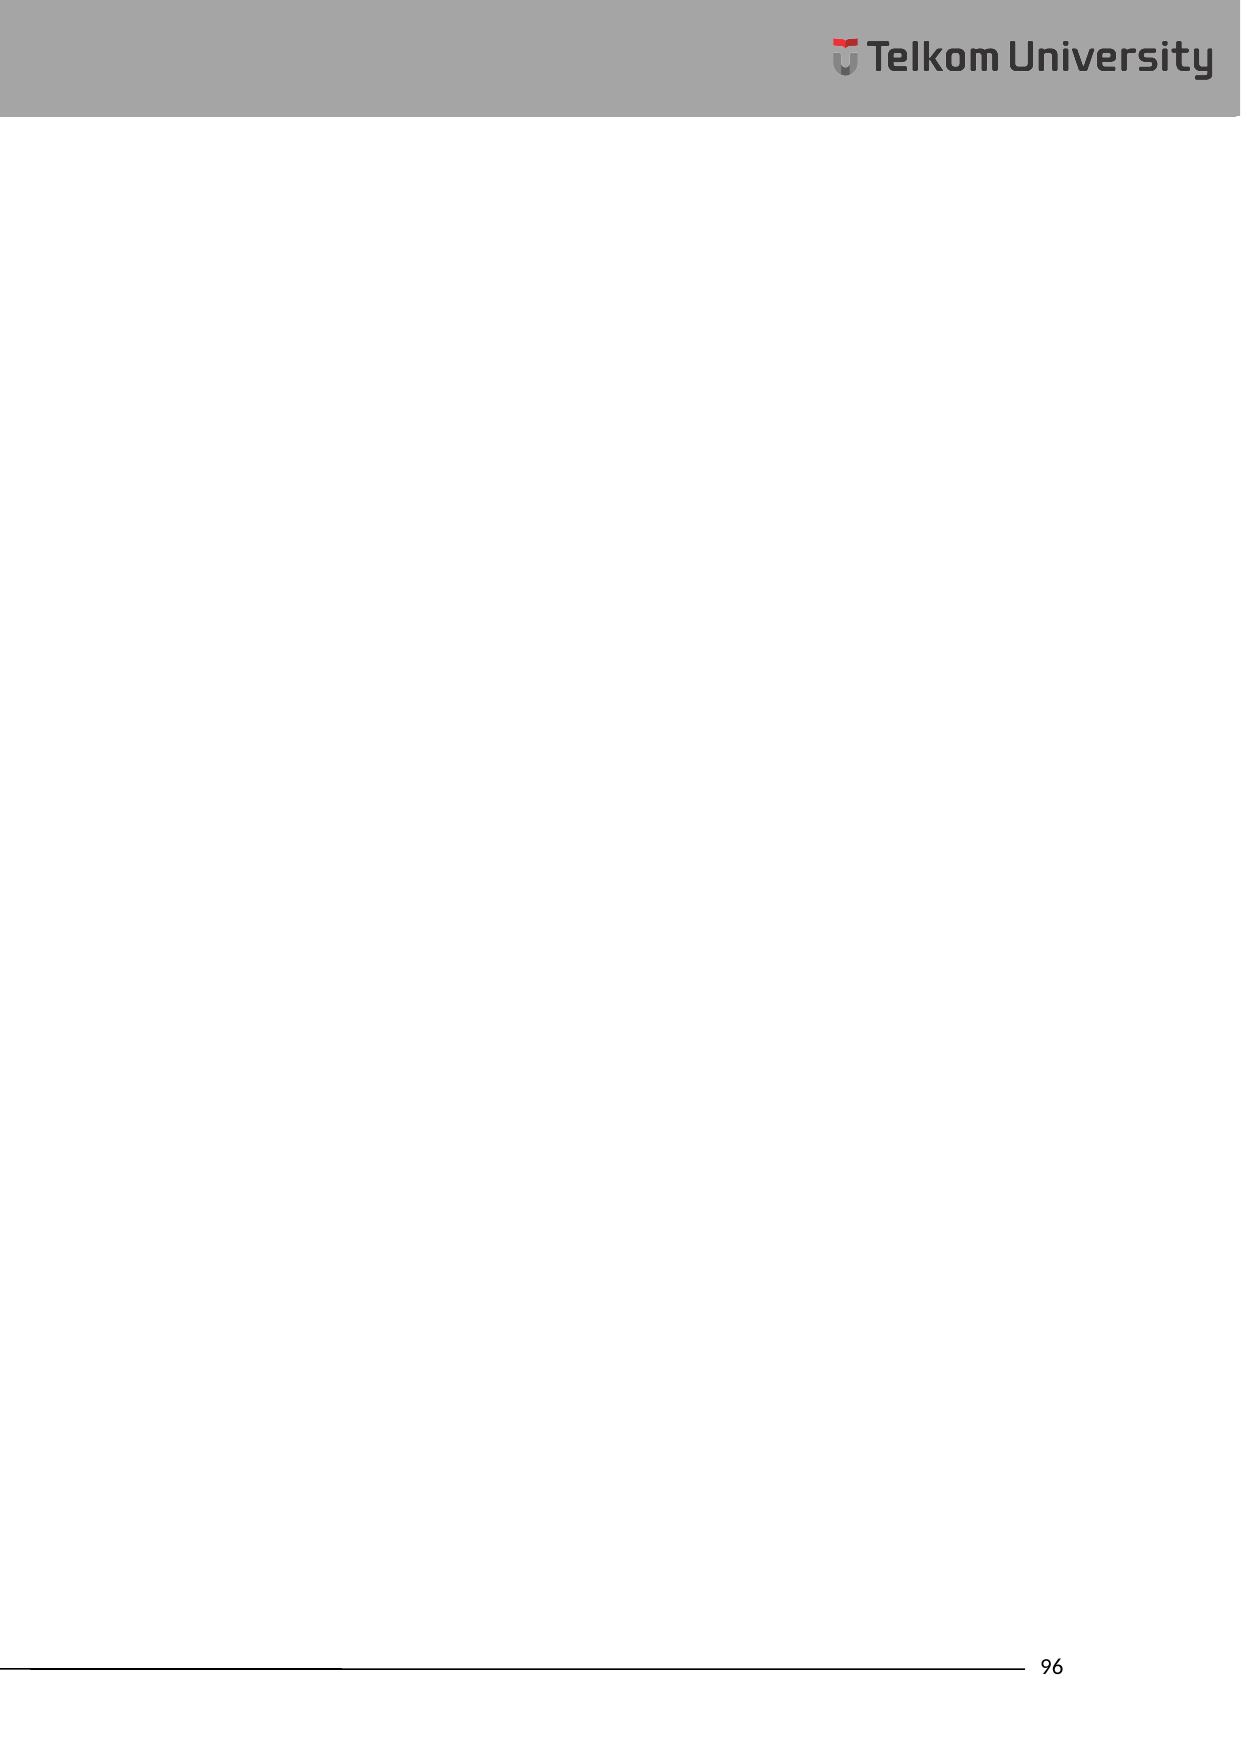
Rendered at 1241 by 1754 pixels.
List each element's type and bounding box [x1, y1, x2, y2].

picture [833, 38, 1213, 80]
